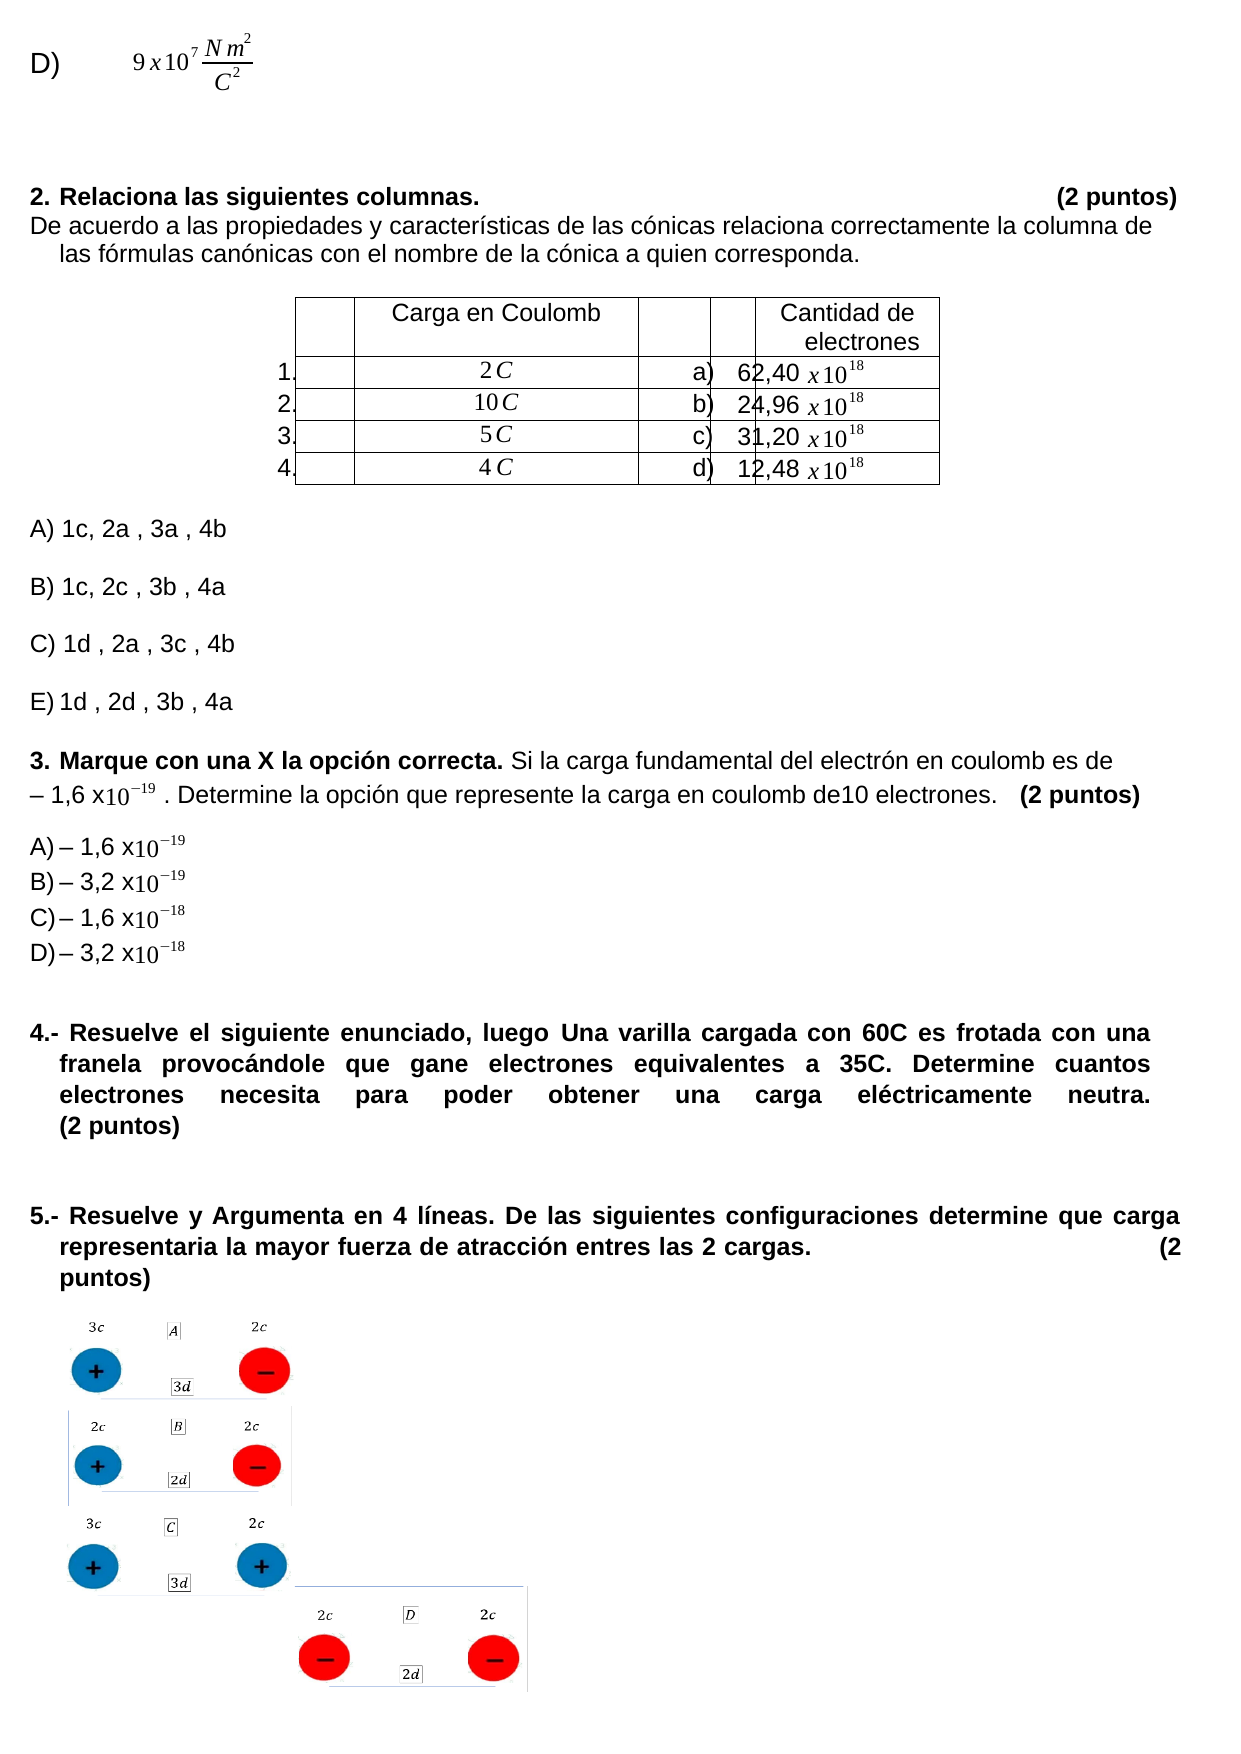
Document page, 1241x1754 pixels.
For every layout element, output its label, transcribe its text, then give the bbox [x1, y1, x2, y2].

table_cell [639, 389, 710, 420]
table_cell a) [711, 357, 755, 388]
text 5.- Resuelve y Argumenta en 4 líneas. De las siguientes configuraciones determine que carga representaria la mayor fuerza de atracción entres las 2 cargas. (2 puntos) [29, 1201, 1181, 1292]
table_cell [355, 453, 638, 484]
table_header [639, 298, 710, 356]
table_cell [355, 357, 638, 388]
table_cell d) [711, 453, 755, 484]
table_header [296, 298, 354, 356]
list – 3,2 x [29, 866, 1181, 897]
table_cell 2. [296, 389, 354, 420]
table_cell b) [711, 389, 755, 420]
text 4.- Resuelve el siguiente enunciado, luego Una varilla cargada con 60C es frotada con una franela provocándole que gane electrones equivalentes a 35C. Determine cuantos electrones necesita para poder obtener una carga eléctricamente neutra. (2 puntos) [29, 1018, 1152, 1140]
table_cell [355, 389, 638, 420]
list 1d , 2d , 3b , 4a [29, 687, 1181, 715]
table_cell 24,96 [756, 389, 939, 420]
list De acuerdo a las propiedades y características de las cónicas relaciona correctamente la columna de las fórmulas canónicas con el nombre de la cónica a quien corresponda. [29, 211, 1181, 268]
table_header Cantidad de electrones [756, 298, 939, 356]
table_cell [639, 357, 710, 388]
table_cell [639, 421, 710, 452]
table_cell 12,48 [756, 453, 939, 484]
table_header Carga en Coulomb [355, 298, 638, 356]
list – 1,6 x [29, 831, 1181, 862]
table_cell 4. [296, 453, 354, 484]
table_header [711, 298, 755, 356]
table_cell [355, 421, 638, 452]
text B) 1c, 2c , 3b , 4a [29, 572, 1181, 600]
text C) 1d , 2a , 3c , 4b [29, 629, 1181, 658]
table_cell 62,40 [756, 357, 939, 388]
table_cell c) [711, 421, 755, 452]
text A) 1c, 2a , 3a , 4b [29, 514, 1181, 543]
table_cell [639, 453, 710, 484]
list Marque con una X la opción correcta. Si la carga fundamental del electrón en coulomb es de [29, 746, 1181, 775]
list – 3,2 x [29, 937, 1181, 968]
list – 1,6 x [29, 902, 1181, 933]
table_cell 31,20 [756, 421, 939, 452]
table_cell 3. [296, 421, 354, 452]
list – 1,6 x . Determine la opción que represente la carga en coulomb de10 electrones. (2 puntos) [29, 779, 1181, 811]
table_cell 1. [296, 357, 354, 388]
picture [59, 1305, 528, 1692]
list Relaciona las siguientes columnas. (2 puntos) [29, 182, 1181, 211]
